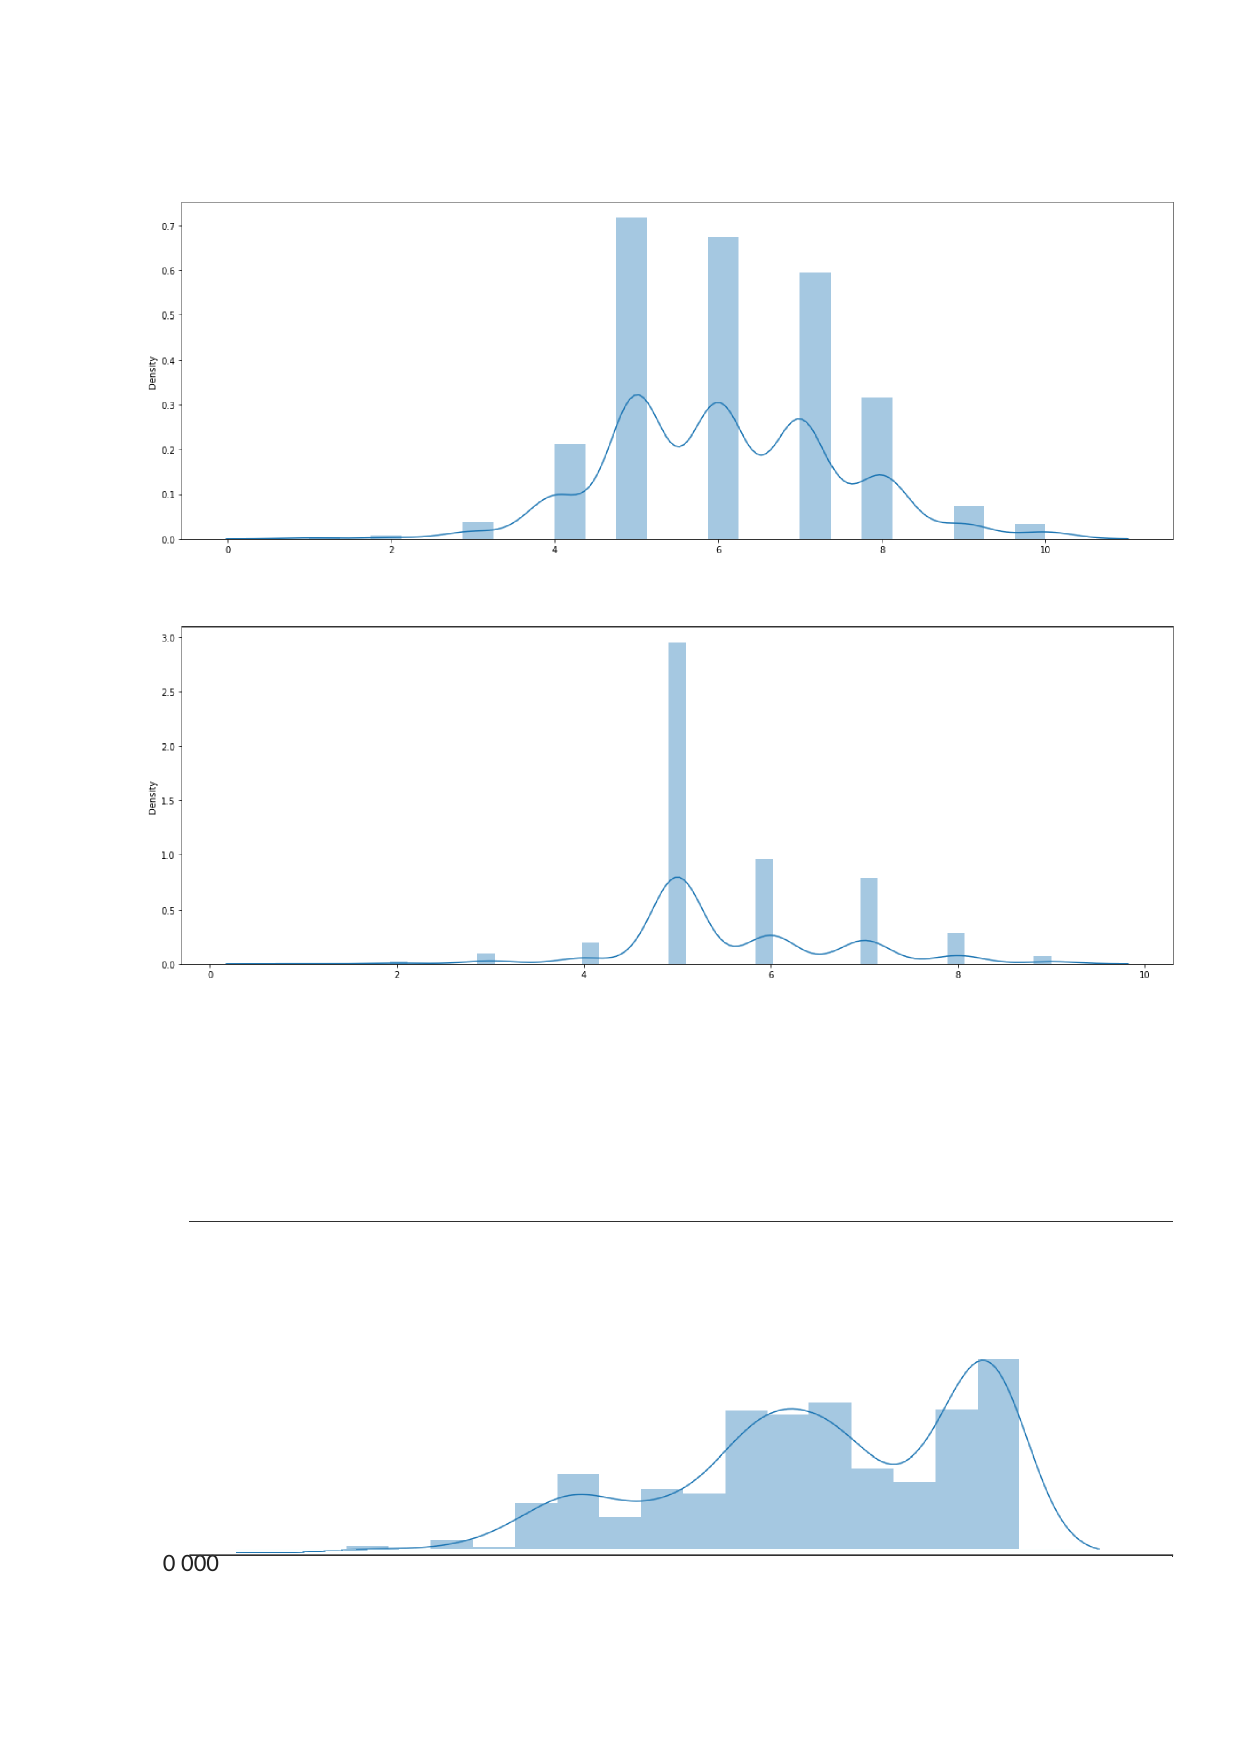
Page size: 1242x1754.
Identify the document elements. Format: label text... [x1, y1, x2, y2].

picture [236, 1359, 1100, 1553]
picture [148, 202, 1174, 553]
text 0 000 [163, 1547, 1020, 1578]
picture [148, 626, 1174, 978]
